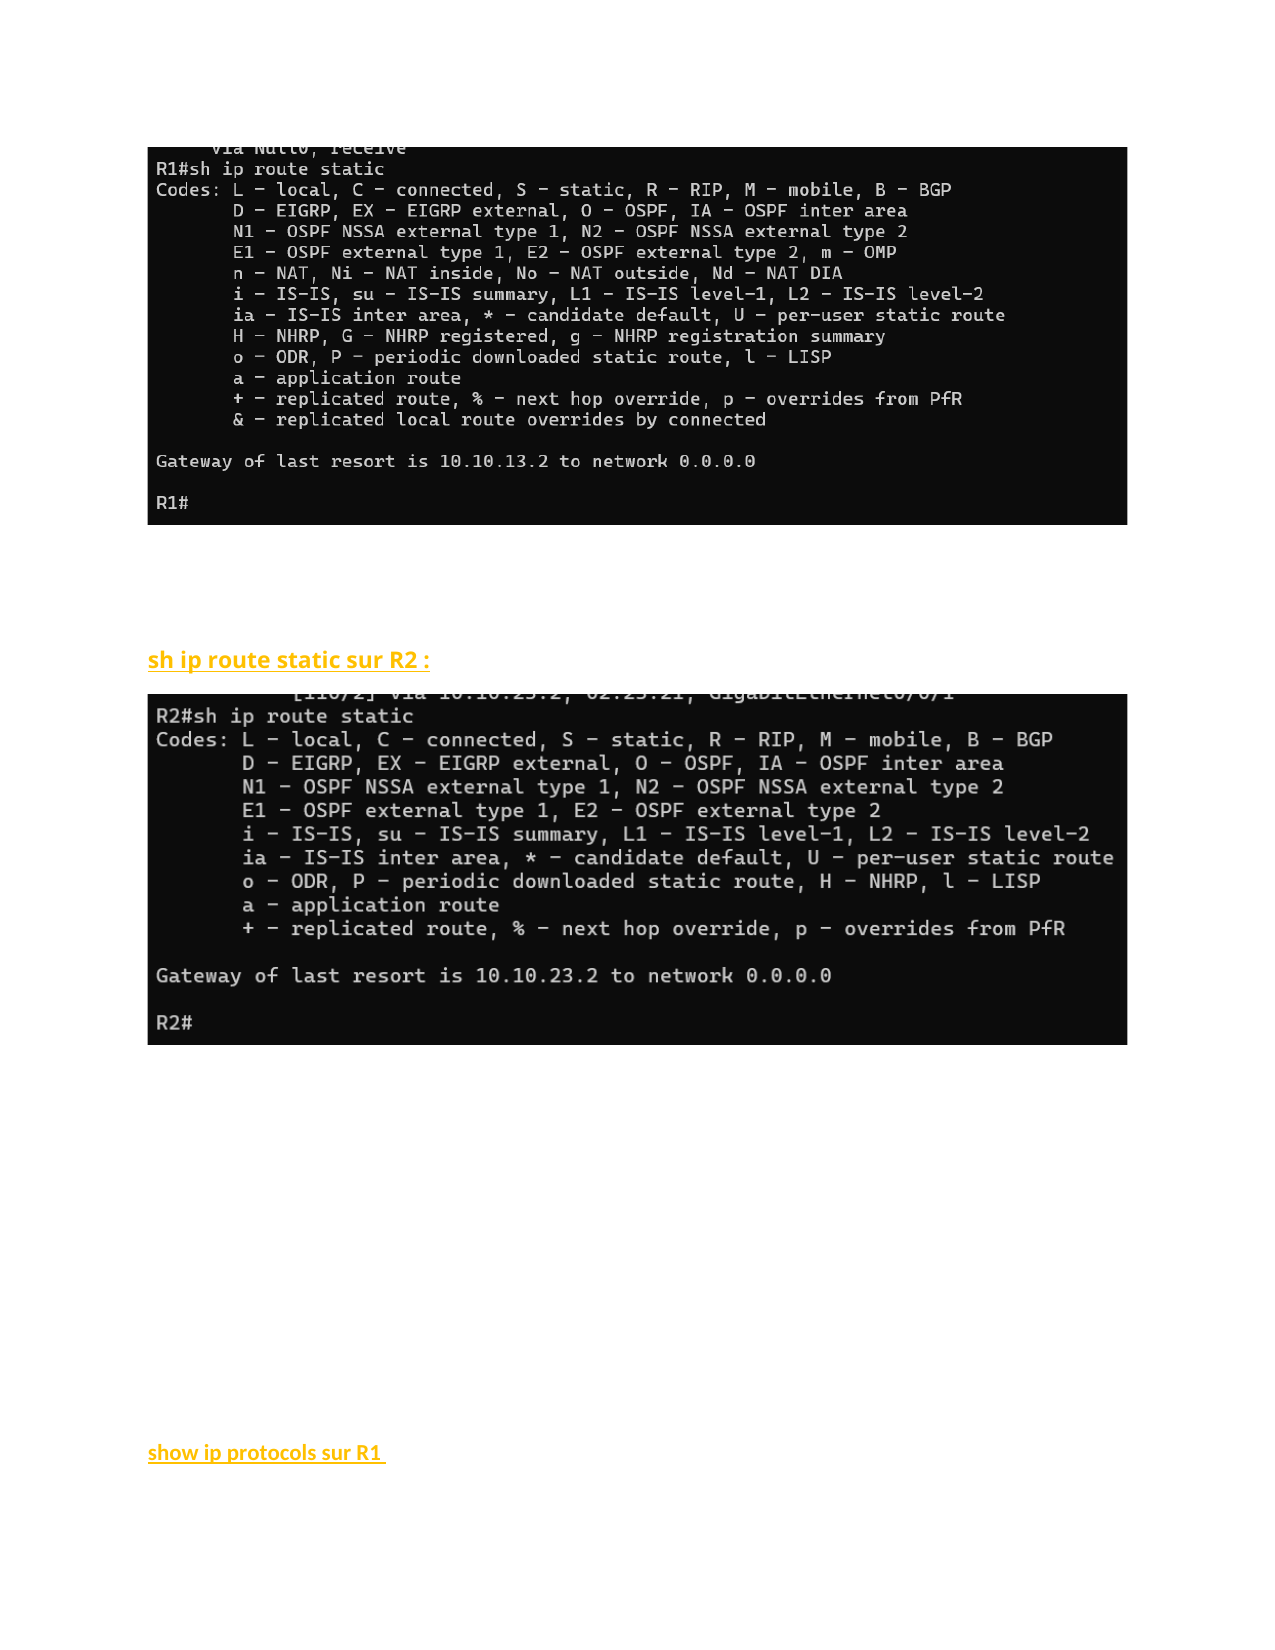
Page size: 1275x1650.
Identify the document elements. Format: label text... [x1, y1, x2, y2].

text sh ip route static sur R2 : [148, 644, 1127, 676]
picture [147, 147, 1128, 525]
picture [147, 694, 1128, 1045]
text show ip protocols sur R1 [148, 1438, 1127, 1466]
